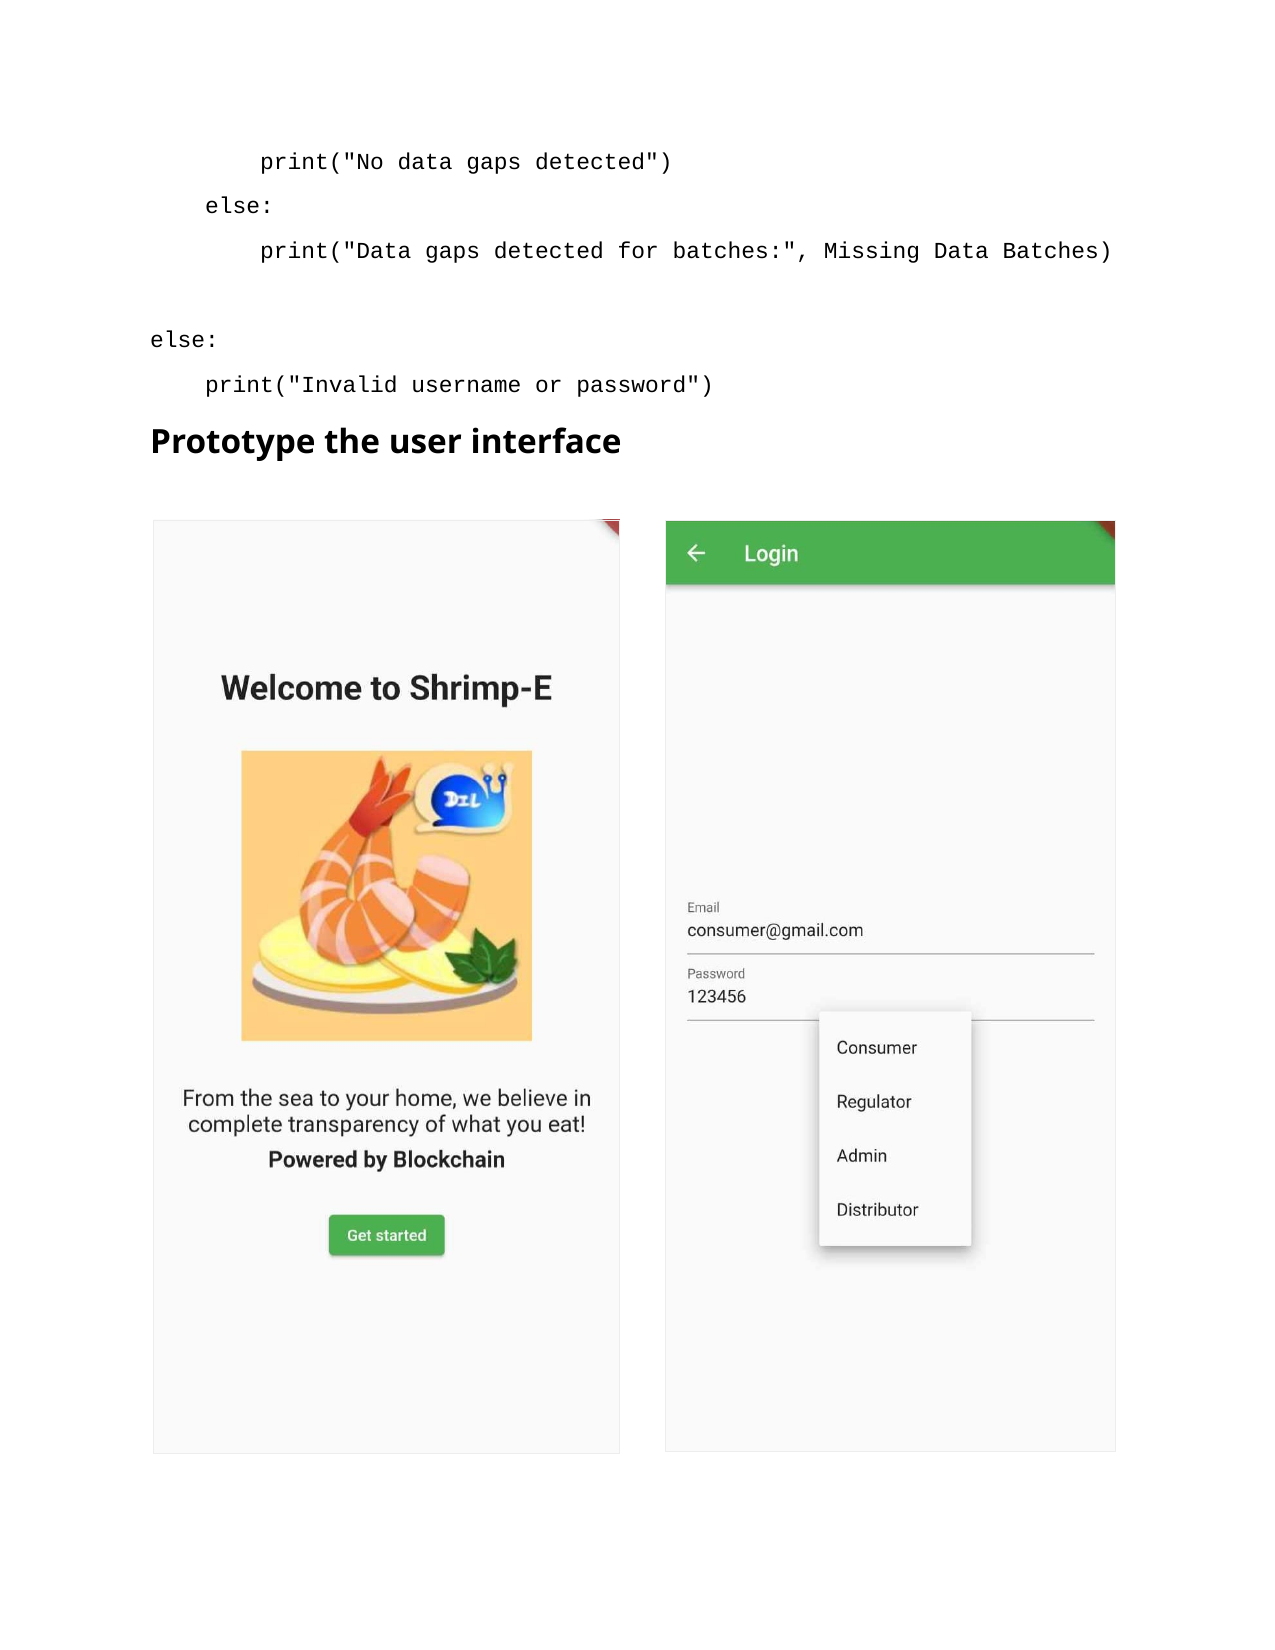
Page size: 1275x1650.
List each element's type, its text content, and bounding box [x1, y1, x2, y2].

text print("No data gaps detected") [150, 150, 1125, 176]
picture [154, 521, 619, 1453]
subtitle Prototype the user interface [150, 417, 1125, 463]
text else: [150, 194, 1125, 221]
text else: [150, 328, 1125, 354]
picture [666, 521, 1115, 1451]
text print("Data gaps detected for batches:", Missing Data Batches) [150, 239, 1125, 265]
text print("Invalid username or password") [150, 373, 1125, 399]
